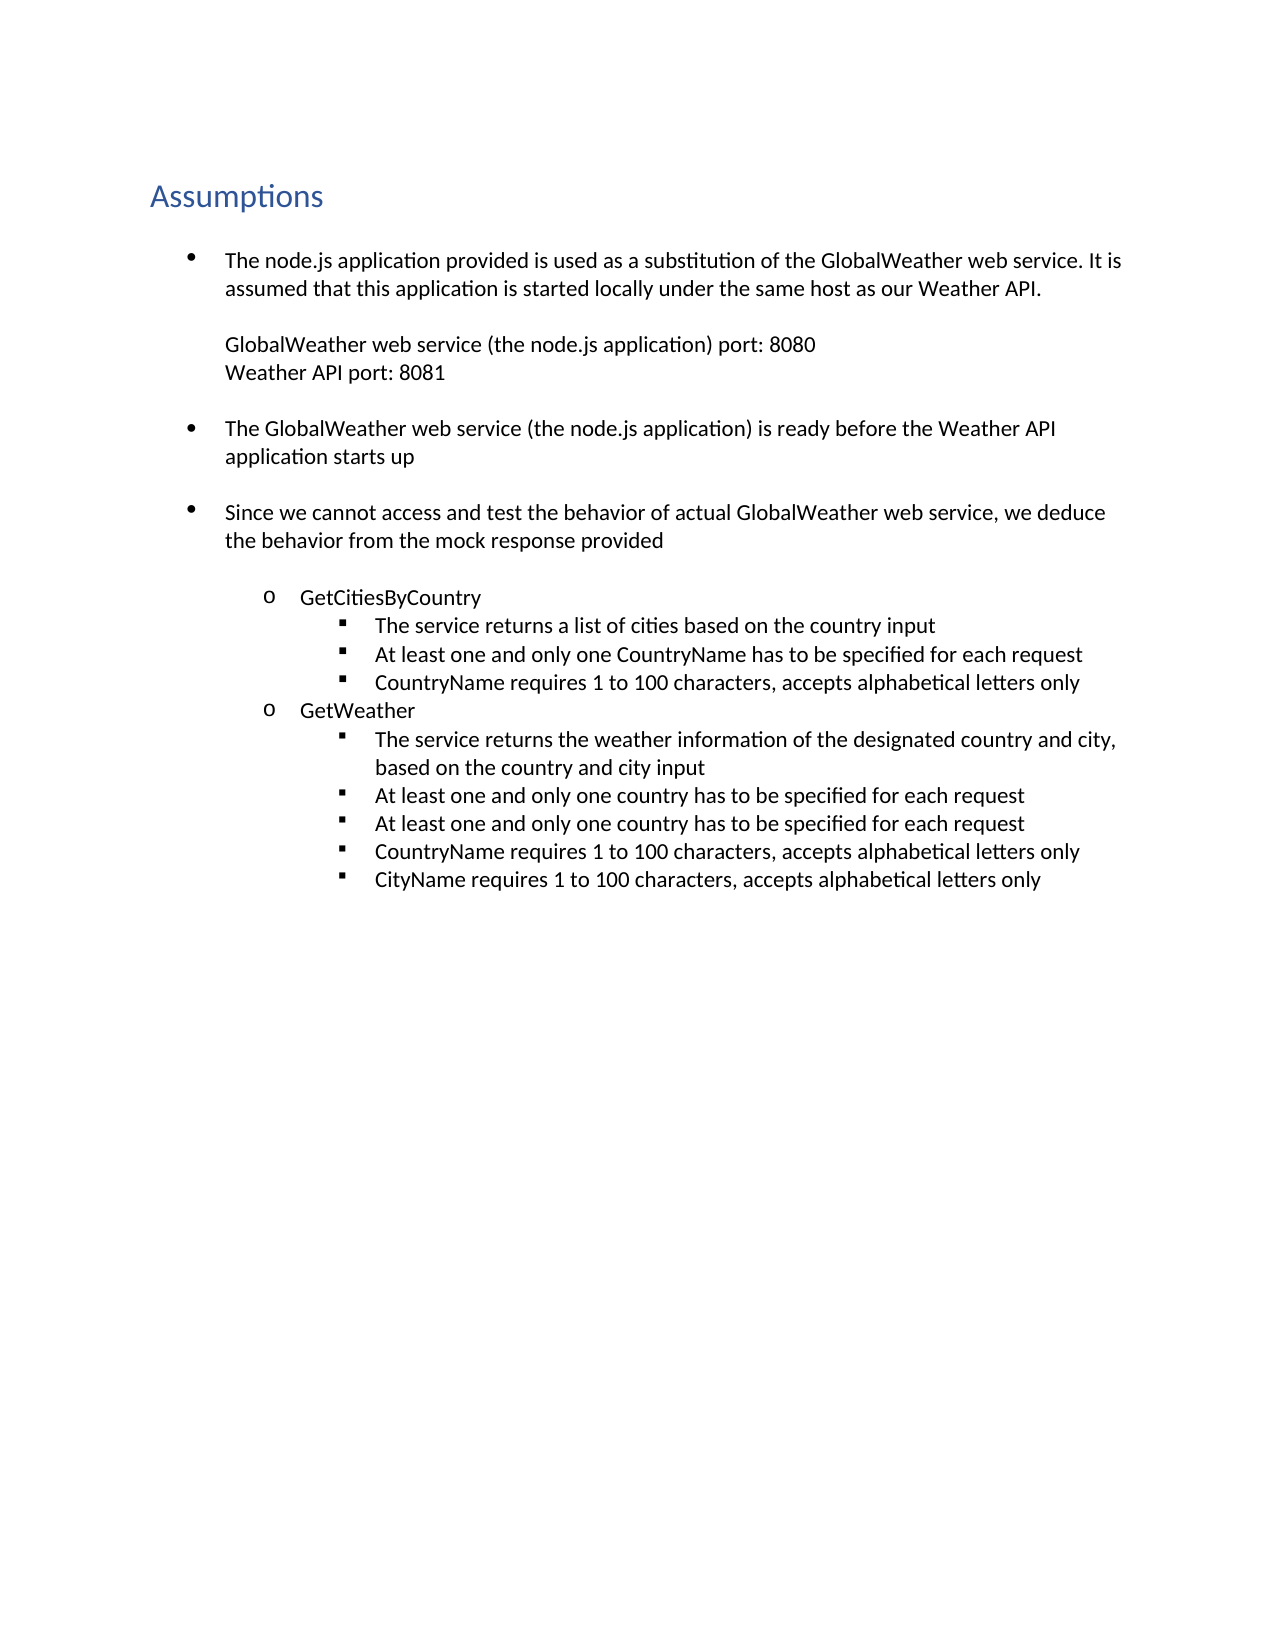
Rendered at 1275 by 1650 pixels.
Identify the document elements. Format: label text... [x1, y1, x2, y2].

list At least one and only one country has to be specified for each request [337, 781, 1125, 809]
list GetWeather [262, 696, 1125, 725]
list At least one and only one country has to be specified for each request [337, 809, 1125, 837]
list The service returns a list of cities based on the country input [337, 612, 1125, 640]
list At least one and only one CountryName has to be specified for each request [337, 640, 1125, 668]
list The GlobalWeather web service (the node.js application) is ready before the Weather API application starts up [187, 414, 1125, 470]
list GetCitiesByCountry [262, 582, 1125, 612]
subtitle Assumptions [150, 175, 1125, 216]
text Weather API port: 8081 [150, 358, 1125, 386]
list CountryName requires 1 to 100 characters, accepts alphabetical letters only [337, 668, 1125, 696]
list The node.js application provided is used as a substitution of the GlobalWeather web service. It is assumed that this application is started locally under the same host as our Weather API. [187, 246, 1125, 302]
list Since we cannot access and test the behavior of actual GlobalWeather web service, we deduce the behavior from the mock response provided [187, 498, 1125, 554]
list The service returns the weather information of the designated country and city, based on the country and city input [337, 725, 1125, 781]
list CityName requires 1 to 100 characters, accepts alphabetical letters only [337, 865, 1125, 893]
text GlobalWeather web service (the node.js application) port: 8080 [150, 330, 1125, 358]
list CountryName requires 1 to 100 characters, accepts alphabetical letters only [337, 837, 1125, 865]
